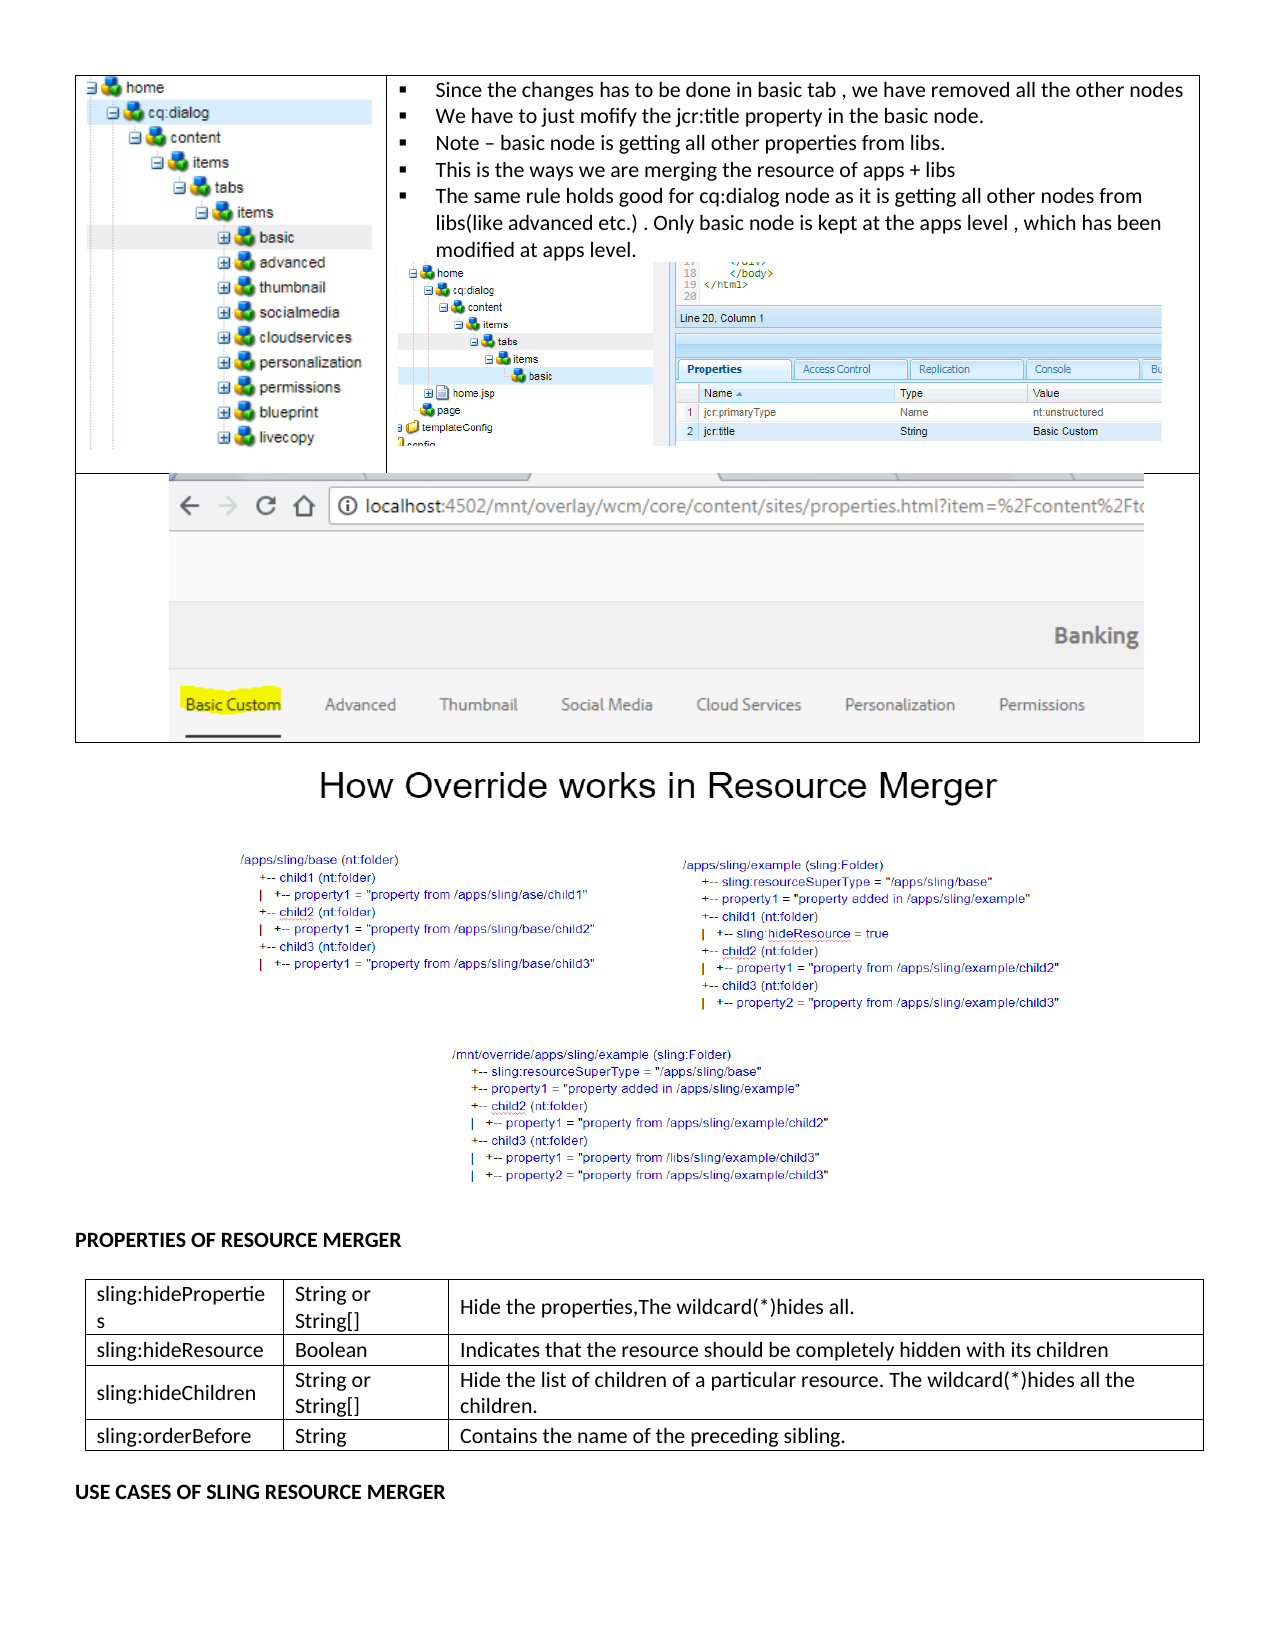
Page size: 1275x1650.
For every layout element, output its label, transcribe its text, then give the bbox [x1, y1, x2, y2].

picture [397, 262, 1162, 446]
table_cell [76, 474, 168, 742]
picture [86, 76, 372, 451]
table_cell sling:orderBefore [86, 1420, 283, 1450]
table_header Hide the properties,The wildcard(*)hides all. [449, 1280, 1203, 1333]
table_cell [1144, 474, 1199, 742]
table_cell String or String[] [284, 1366, 448, 1419]
table_cell sling:hideChildren [86, 1366, 283, 1419]
text USE CASES OF SLING RESOURCE MERGER [75, 1478, 1200, 1505]
table_cell Indicates that the resource should be completely hidden with its children [449, 1335, 1203, 1365]
table_header String or String[] [284, 1280, 448, 1333]
table_cell Since the changes has to be done in basic tab , we have removed all the other nodes We have to just mofify the jcr:title property in the basic node. Note – basic node is getting all other properties from libs. This is the ways we are merging the resource of apps + libs The same rule holds good for cq:dialog node as it is getting all other nodes from libs(like advanced etc.) . Only basic node is kept at the apps level , which has been modified at apps level. [387, 76, 1199, 472]
table_cell Contains the name of the preceding sibling. [449, 1420, 1203, 1450]
table_cell Boolean [284, 1335, 448, 1365]
table_cell Hide the list of children of a particular resource. The wildcard(*)hides all the children. [449, 1366, 1203, 1419]
table_cell String [284, 1420, 448, 1450]
text PROPERTIES OF RESOURCE MERGER [75, 1226, 1200, 1252]
picture [168, 473, 1144, 742]
table_header sling:hideProperties [86, 1280, 283, 1333]
table_cell [76, 76, 386, 472]
table_cell sling:hideResource [86, 1335, 283, 1365]
picture [198, 769, 1077, 1226]
